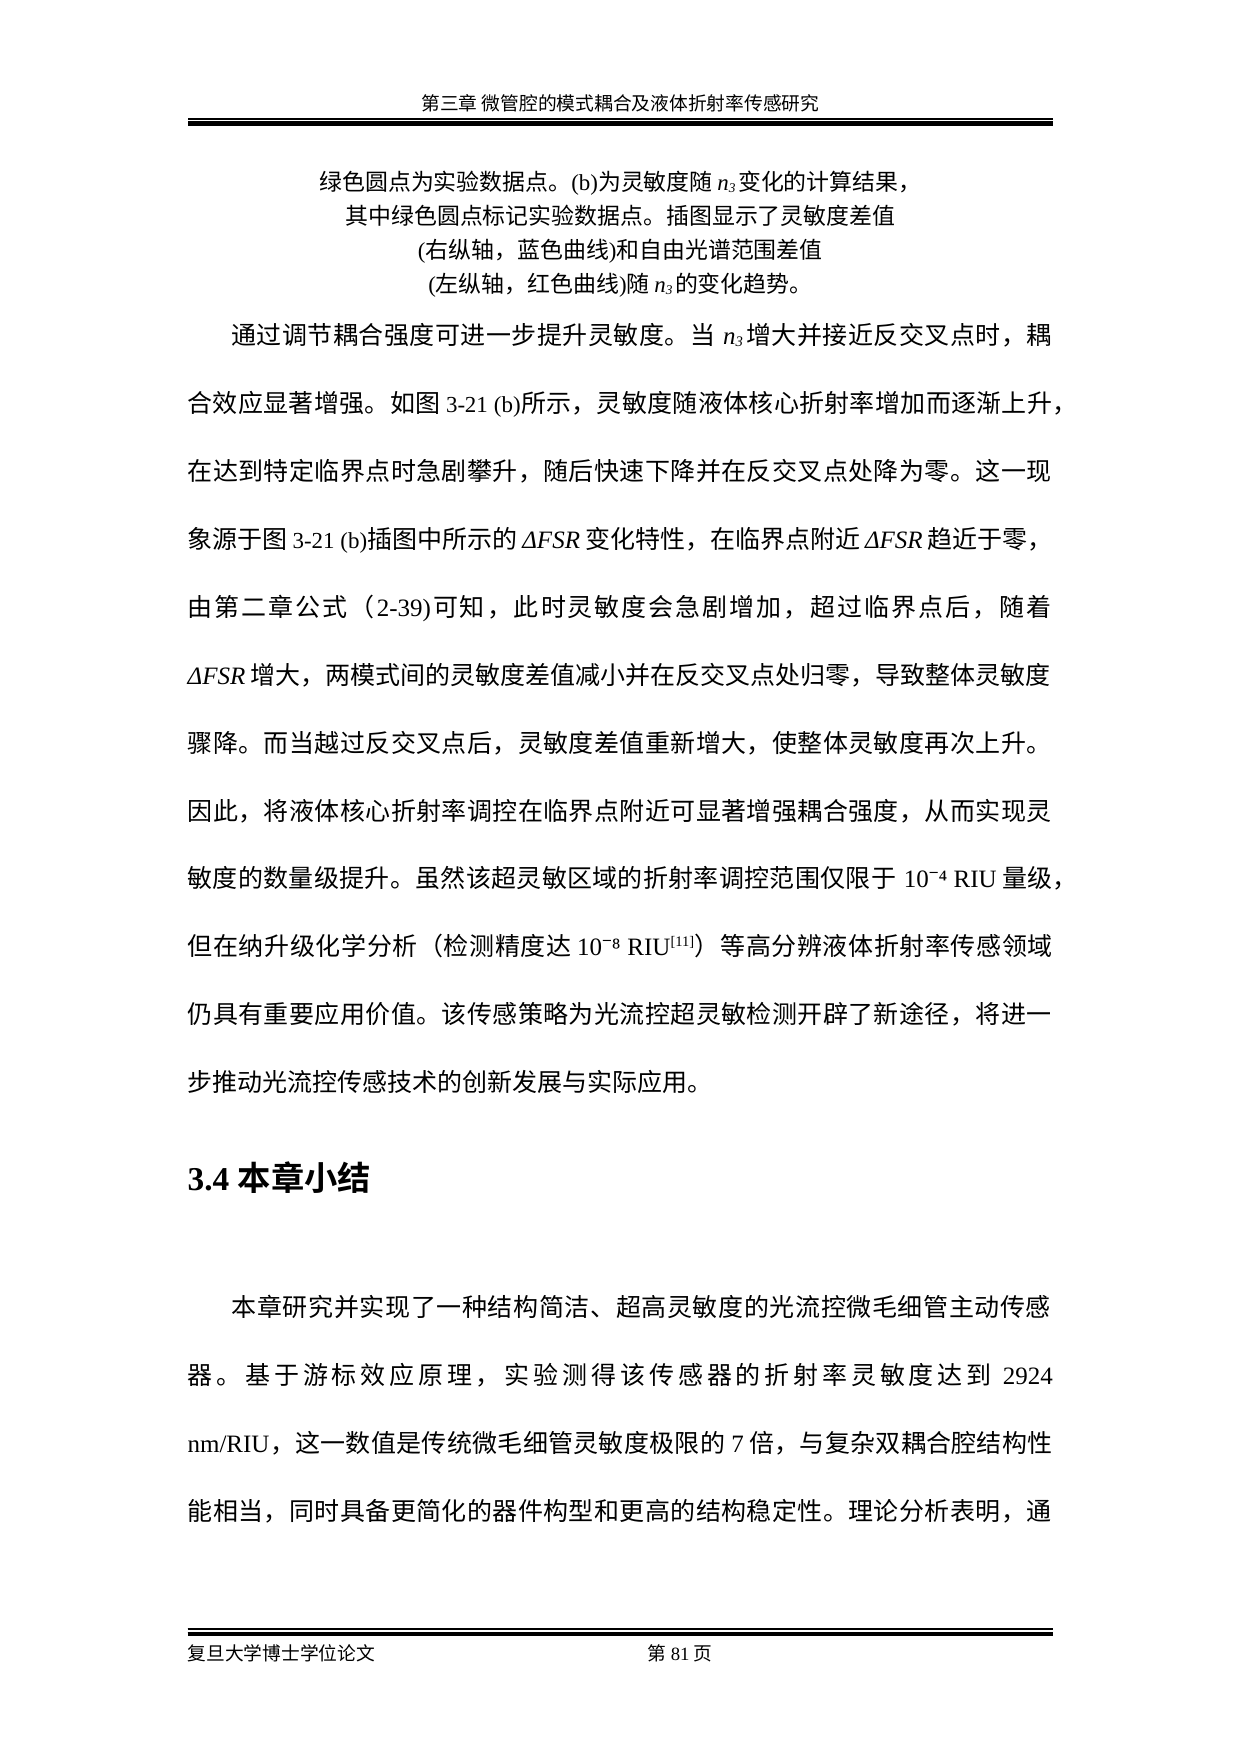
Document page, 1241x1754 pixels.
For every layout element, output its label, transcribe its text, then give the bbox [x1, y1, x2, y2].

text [187, 1272, 1053, 1543]
subtitle 3.4 本章小结 [187, 1142, 1053, 1210]
text (左纵轴，红色曲线)随n3的变化趋势。 [187, 266, 1053, 300]
text 绿色圆点为实验数据点。(b)为灵敏度随n3变化的计算结果， [187, 164, 1053, 198]
text 通过调节耦合强度可进一步提升灵敏度。当n3增大并接近反交叉点时，耦合效应显著增强。如图3-21 (b)所示，灵敏度随液体核心折射率增加而逐渐上升，在达到特定临界点时急剧攀升，随后快速下降并在反交叉点处降为零。这一现象源于图3-21 (b)插图中所示的ΔFSR变化特性，在临界点附近ΔFSR趋近于零，由第二章公式（2-39)可知，此时灵敏度会急剧增加，超过临界点后，随着ΔFSR增大，两模式间的灵敏度差值减小并在反交叉点处归零，导致整体灵敏度骤降。而当越过反交叉点后，灵敏度差值重新增大，使整体灵敏度再次上升。因此，将液体核心折射率调控在临界点附近可显著增强耦合强度，从而实现灵敏度的数量级提升。虽然该超灵敏区域的折射率调控范围仅限于10⁻⁴ RIU量级，但在纳升级化学分析（检测精度达10⁻⁸ RIU[11]）等高分辨液体折射率传感领域仍具有重要应用价值。该传感策略为光流控超灵敏检测开辟了新途径，将进一步推动光流控传感技术的创新发展与实际应用。 [187, 300, 1053, 681]
text 其中绿色圆点标记实验数据点。插图显示了灵敏度差值 [187, 198, 1053, 232]
text (右纵轴，蓝色曲线)和自由光谱范围差值 [187, 232, 1053, 266]
text 通过调节耦合强度可进一步提升灵敏度。当n3增大并接近反交叉点时，耦合效应显著增强。如图3-21 (b)所示，灵敏度随液体核心折射率增加而逐渐上升，在达到特定临界点时急剧攀升，随后快速下降并在反交叉点处降为零。这一现象源于图3-21 (b)插图中所示的ΔFSR变化特性，在临界点附近ΔFSR趋近于零，由第二章公式（2-39)可知，此时灵敏度会急剧增加，超过临界点后，随着ΔFSR增大，两模式间的灵敏度差值减小并在反交叉点处归零，导致整体灵敏度骤降。而当越过反交叉点后，灵敏度差值重新增大，使整体灵敏度再次上升。因此，将液体核心折射率调控在临界点附近可显著增强耦合强度，从而实现灵敏度的数量级提升。虽然该超灵敏区域的折射率调控范围仅限于10⁻⁴ RIU量级，但在纳升级化学分析（检测精度达10⁻⁸ RIU[11]）等高分辨液体折射率传感领域仍具有重要应用价值。该传感策略为光流控超灵敏检测开辟了新途径，将进一步推动光流控传感技术的创新发展与实际应用。 [187, 684, 1053, 1115]
